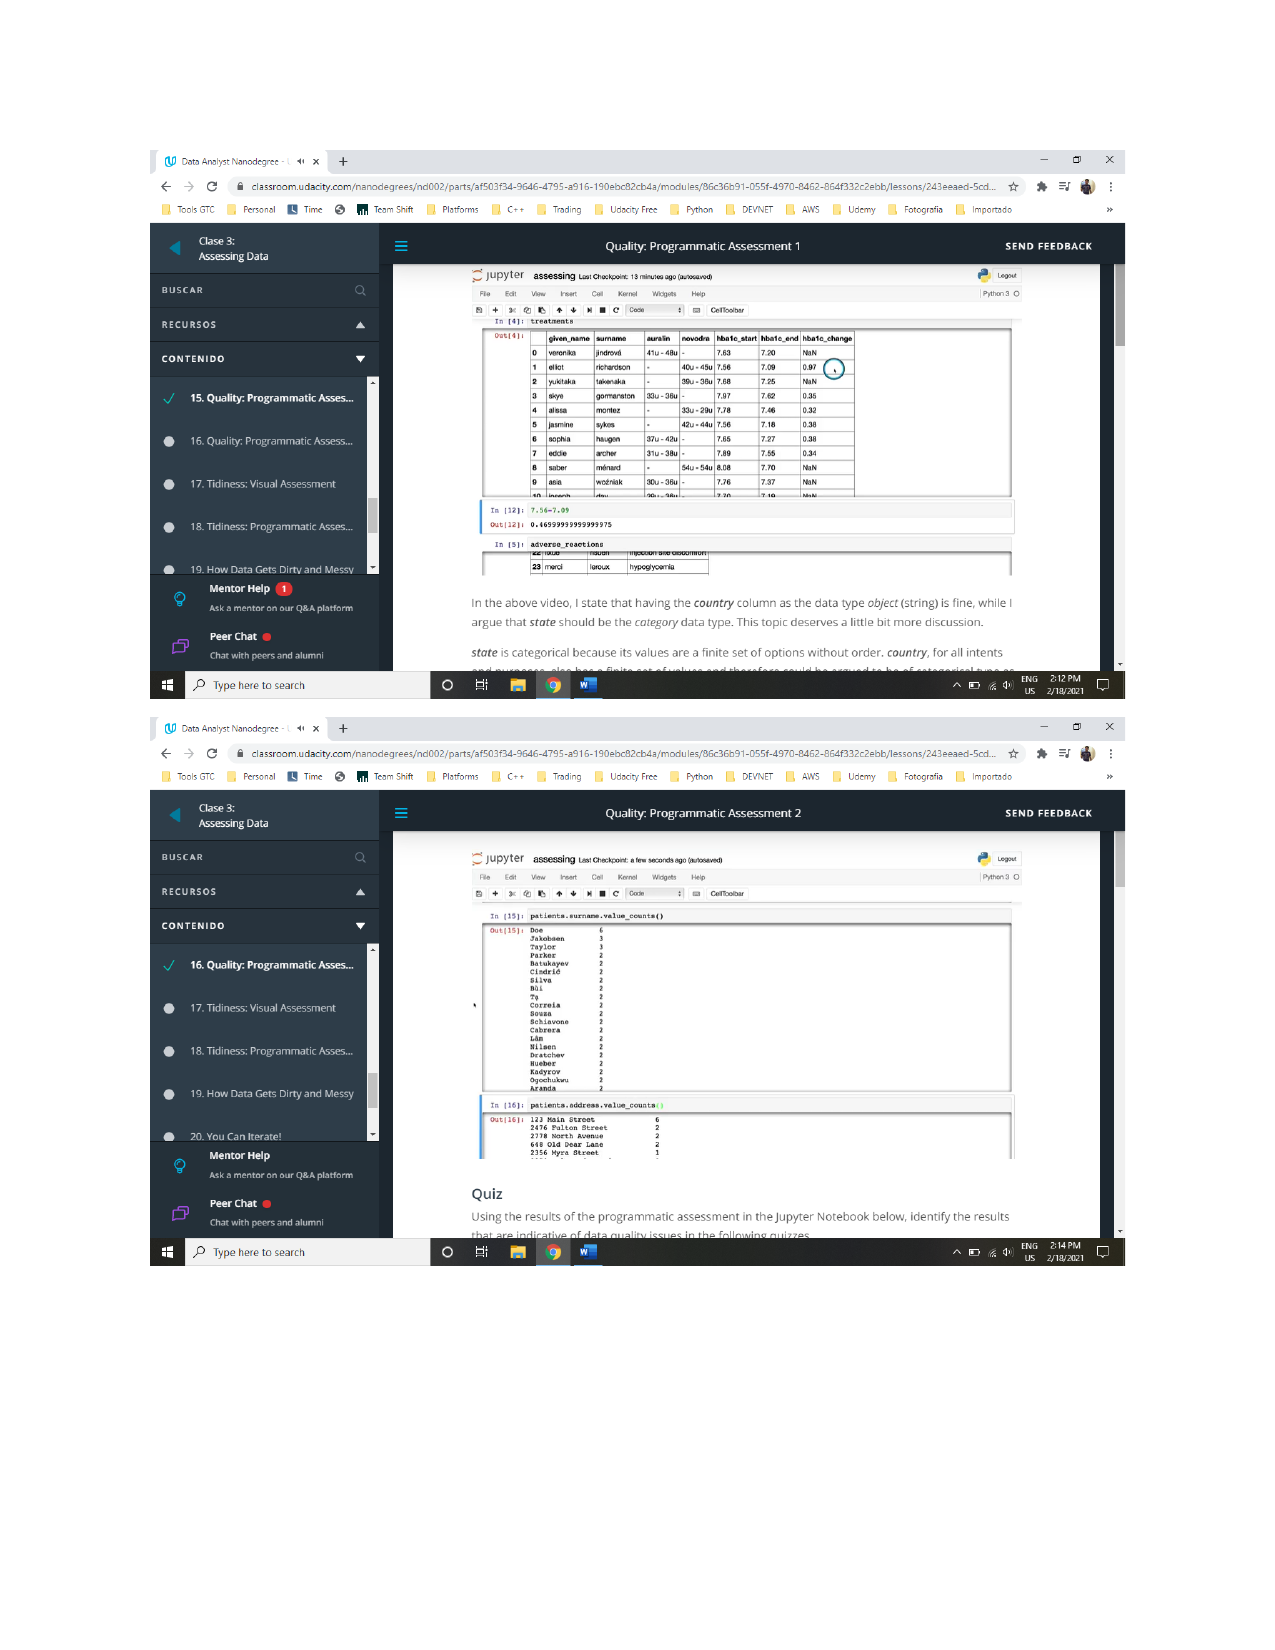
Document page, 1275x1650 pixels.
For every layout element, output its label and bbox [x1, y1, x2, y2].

picture [150, 717, 1125, 1266]
picture [150, 150, 1125, 699]
